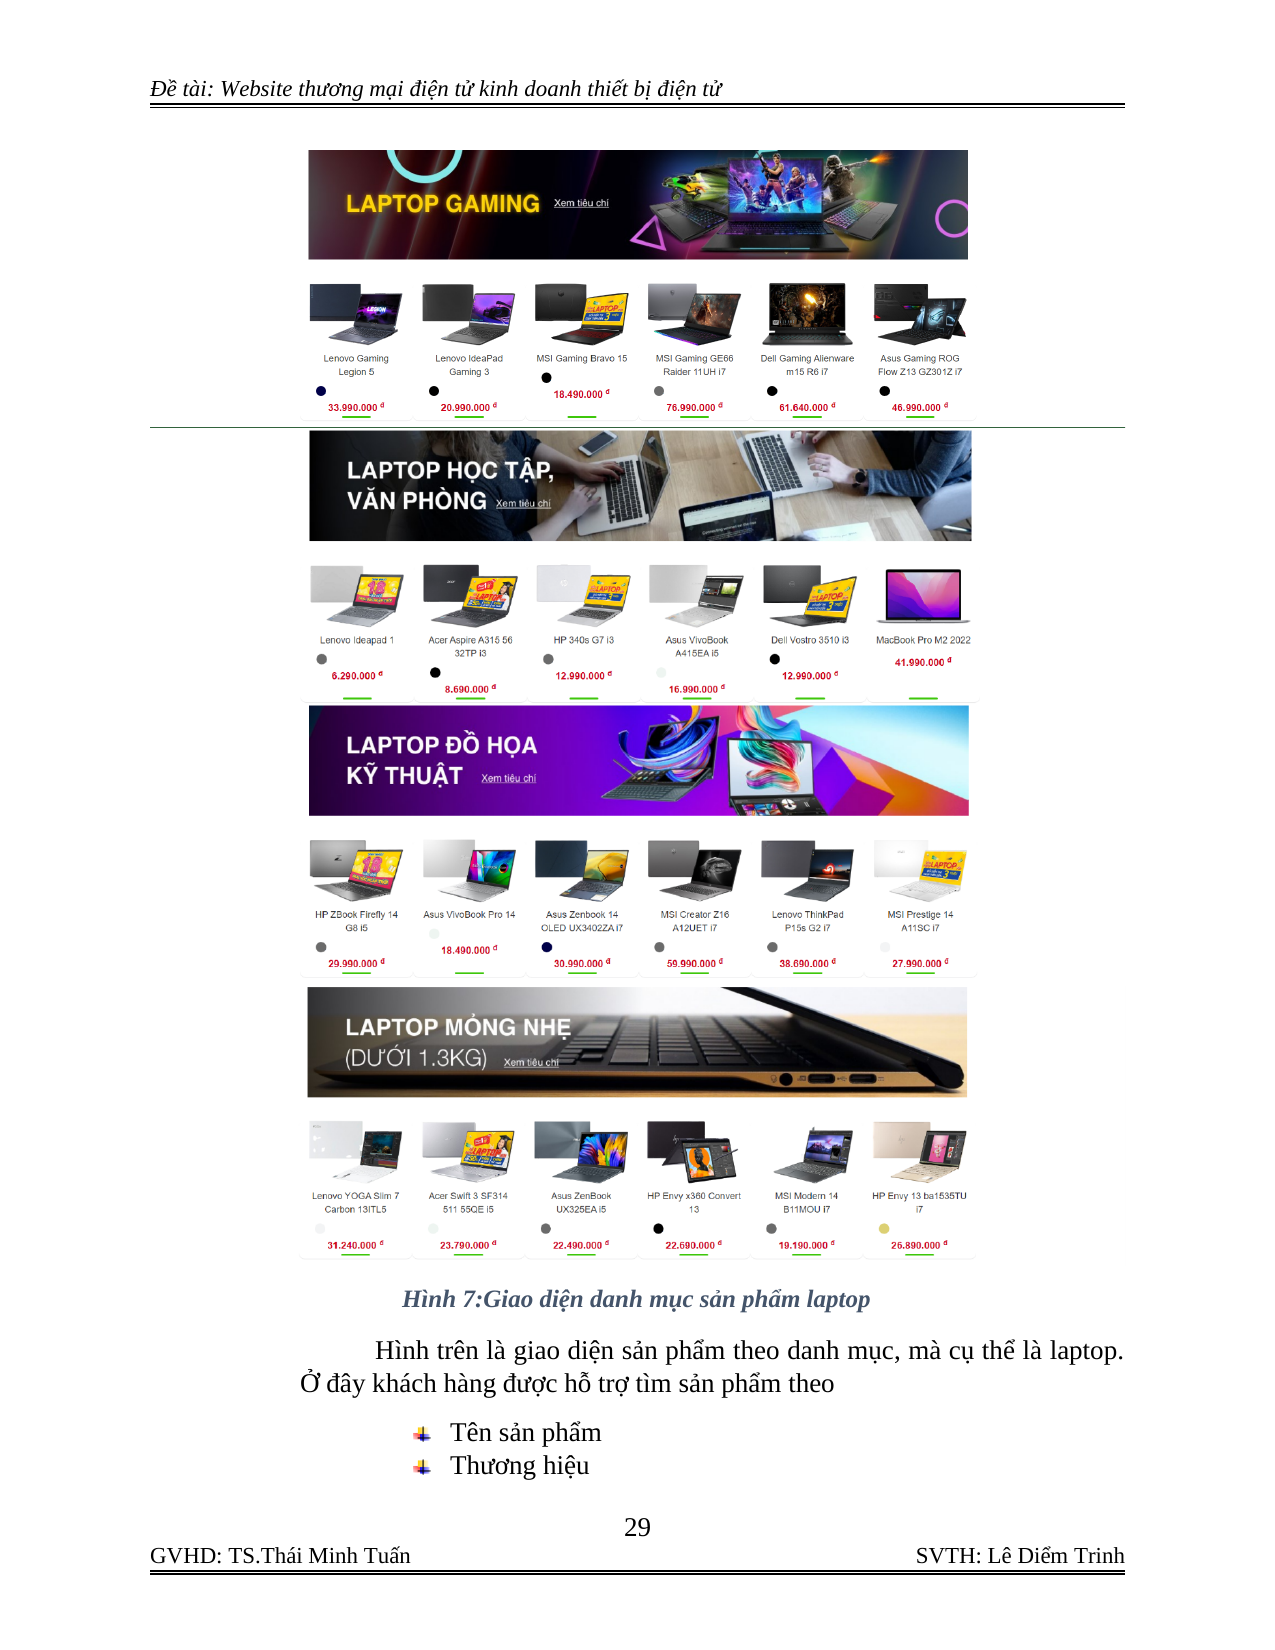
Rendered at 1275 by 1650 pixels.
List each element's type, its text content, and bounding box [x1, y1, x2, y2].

text Hình trên là giao diện sản phẩm theo danh mục, mà cụ thể là laptop. Ở đây khách hàng được hỗ trợ tìm sản phẩm theo [300, 1334, 1125, 1398]
picture [413, 1458, 431, 1475]
list Thương hiệu [412, 1449, 1125, 1481]
picture [413, 1425, 431, 1442]
picture [150, 150, 1125, 1266]
list Tên sản phẩm [412, 1416, 1125, 1448]
text Hình 7:Giao diện danh mục sản phẩm laptop [150, 1266, 1125, 1313]
